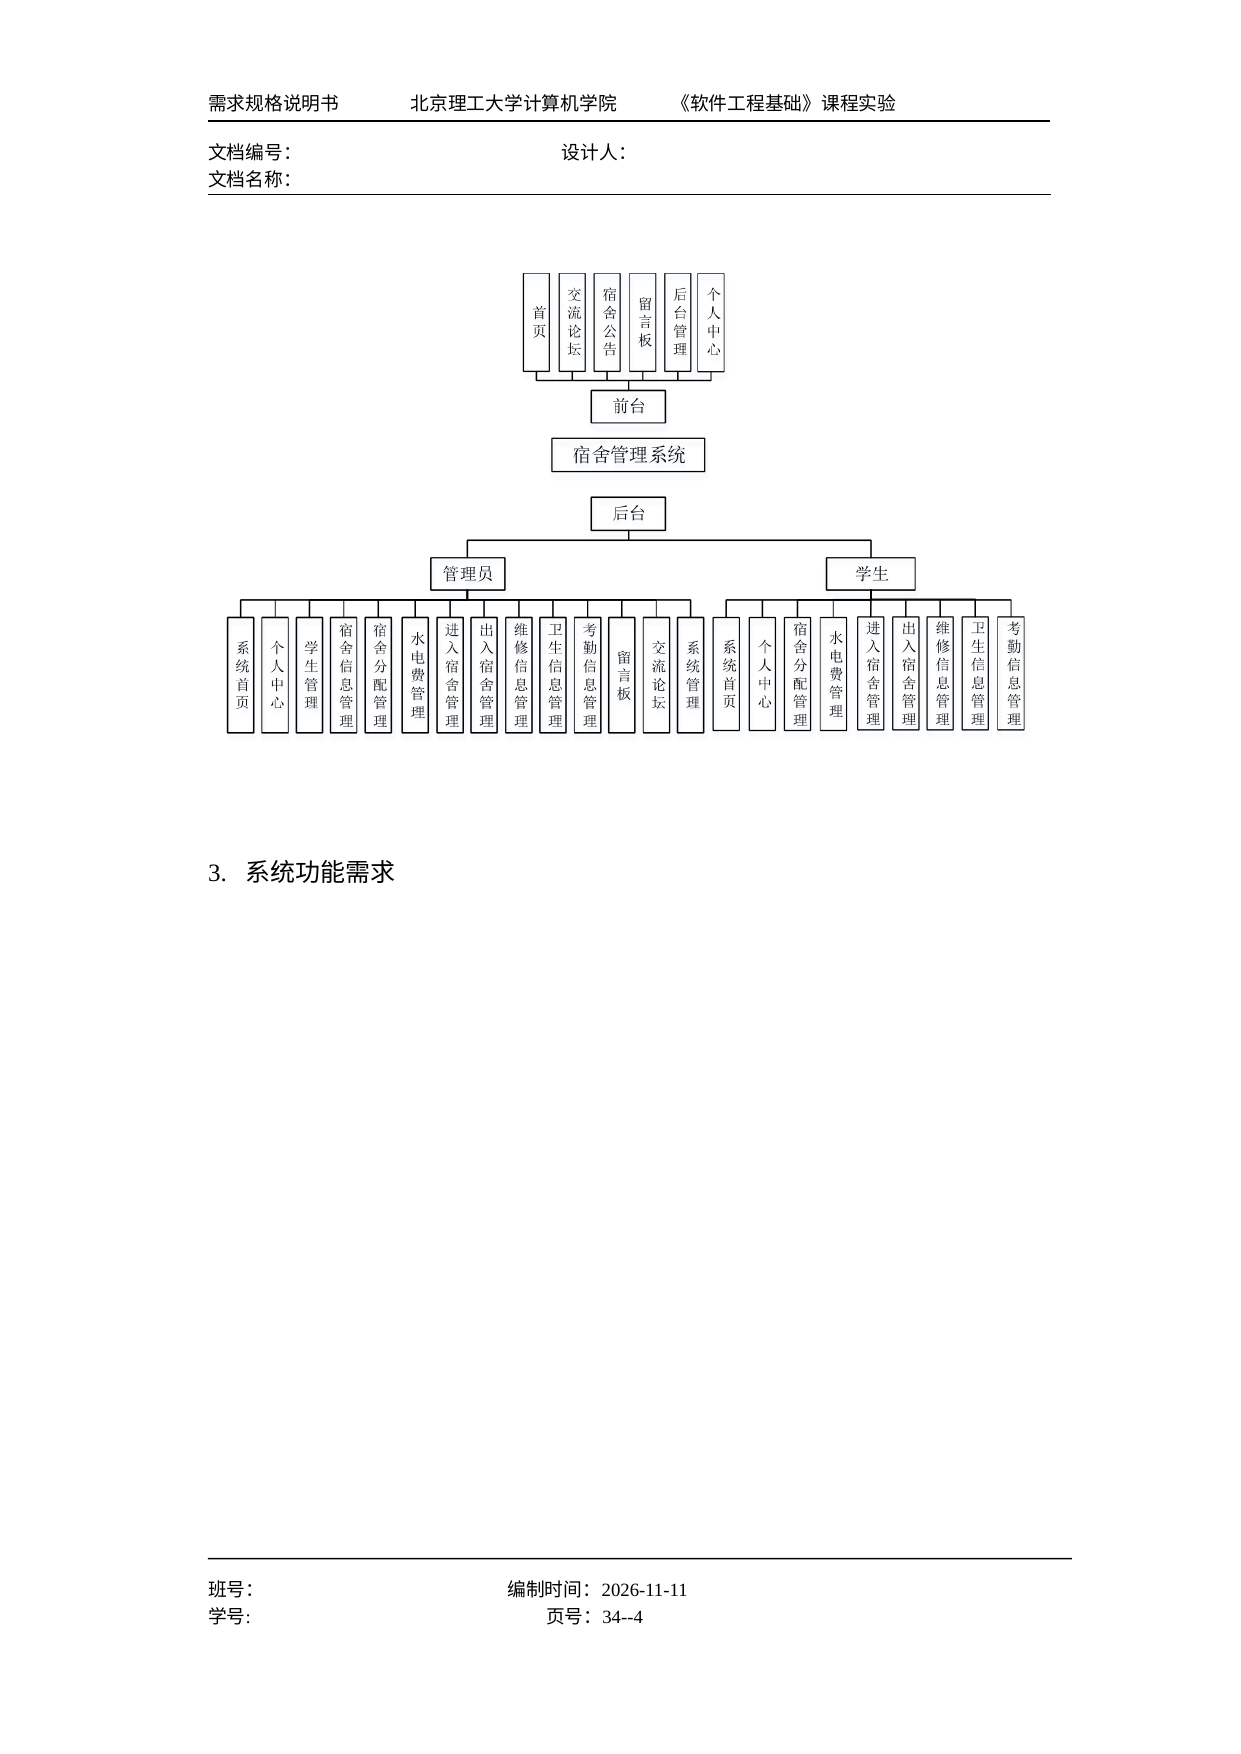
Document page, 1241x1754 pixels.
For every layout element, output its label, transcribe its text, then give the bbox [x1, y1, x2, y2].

list 系统功能需求 [208, 838, 1051, 903]
picture [207, 260, 1052, 748]
